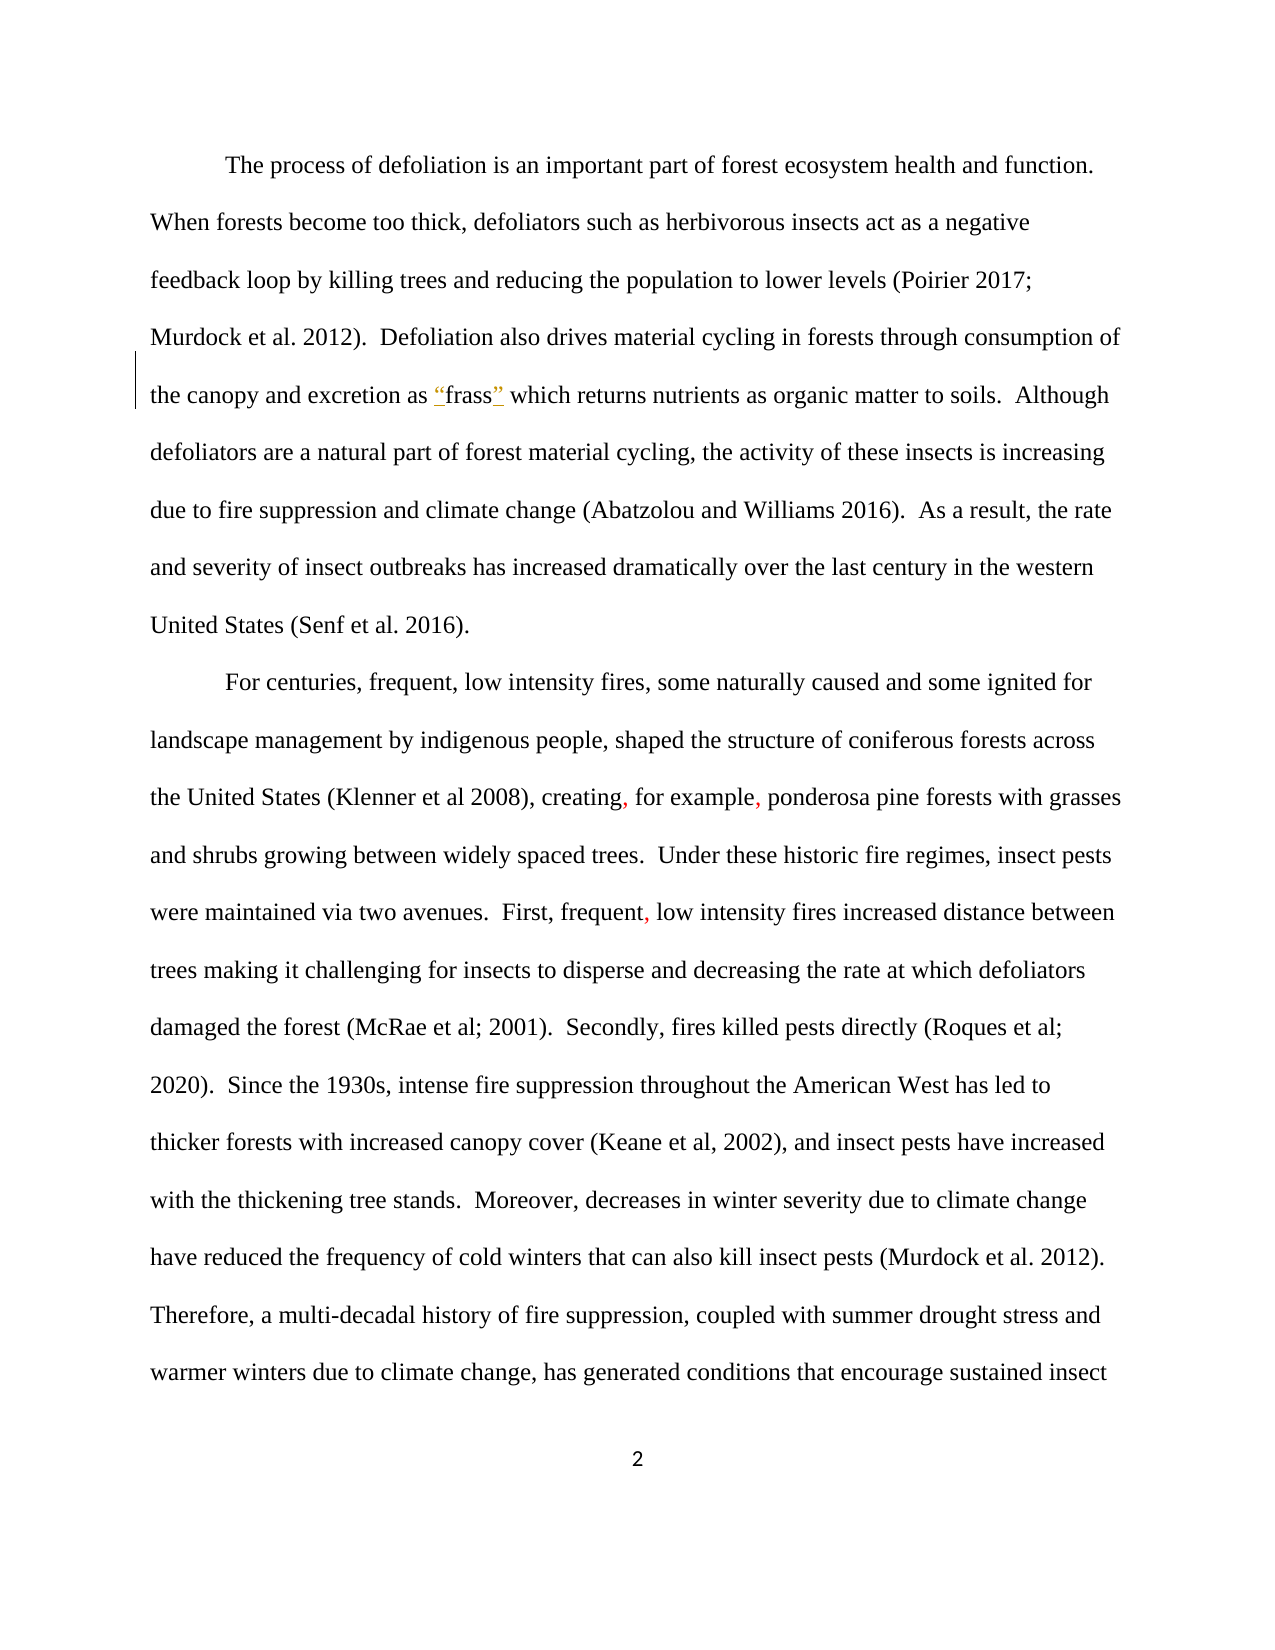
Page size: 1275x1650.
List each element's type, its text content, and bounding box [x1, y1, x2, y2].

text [150, 667, 1125, 1386]
text The process of defoliation is an important part of forest ecosystem health and function. When forests become too thick, defoliators such as herbivorous insects act as a negative feedback loop by killing trees and reducing the population to lower levels (Poirier 2017; Murdock et al. 2012). Defoliation also drives material cycling in forests through consumption of the canopy and excretion as frass which returns nutrients as organic matter to soils. Although defoliators are a natural part of forest material cycling, the activity of these insects is increasing due to fire suppression and climate change (Abatzolou and Williams 2016). As a result, the rate and severity of insect outbreaks has increased dramatically over the last century in the western United States (Senf et al. 2016). [150, 150, 1125, 639]
